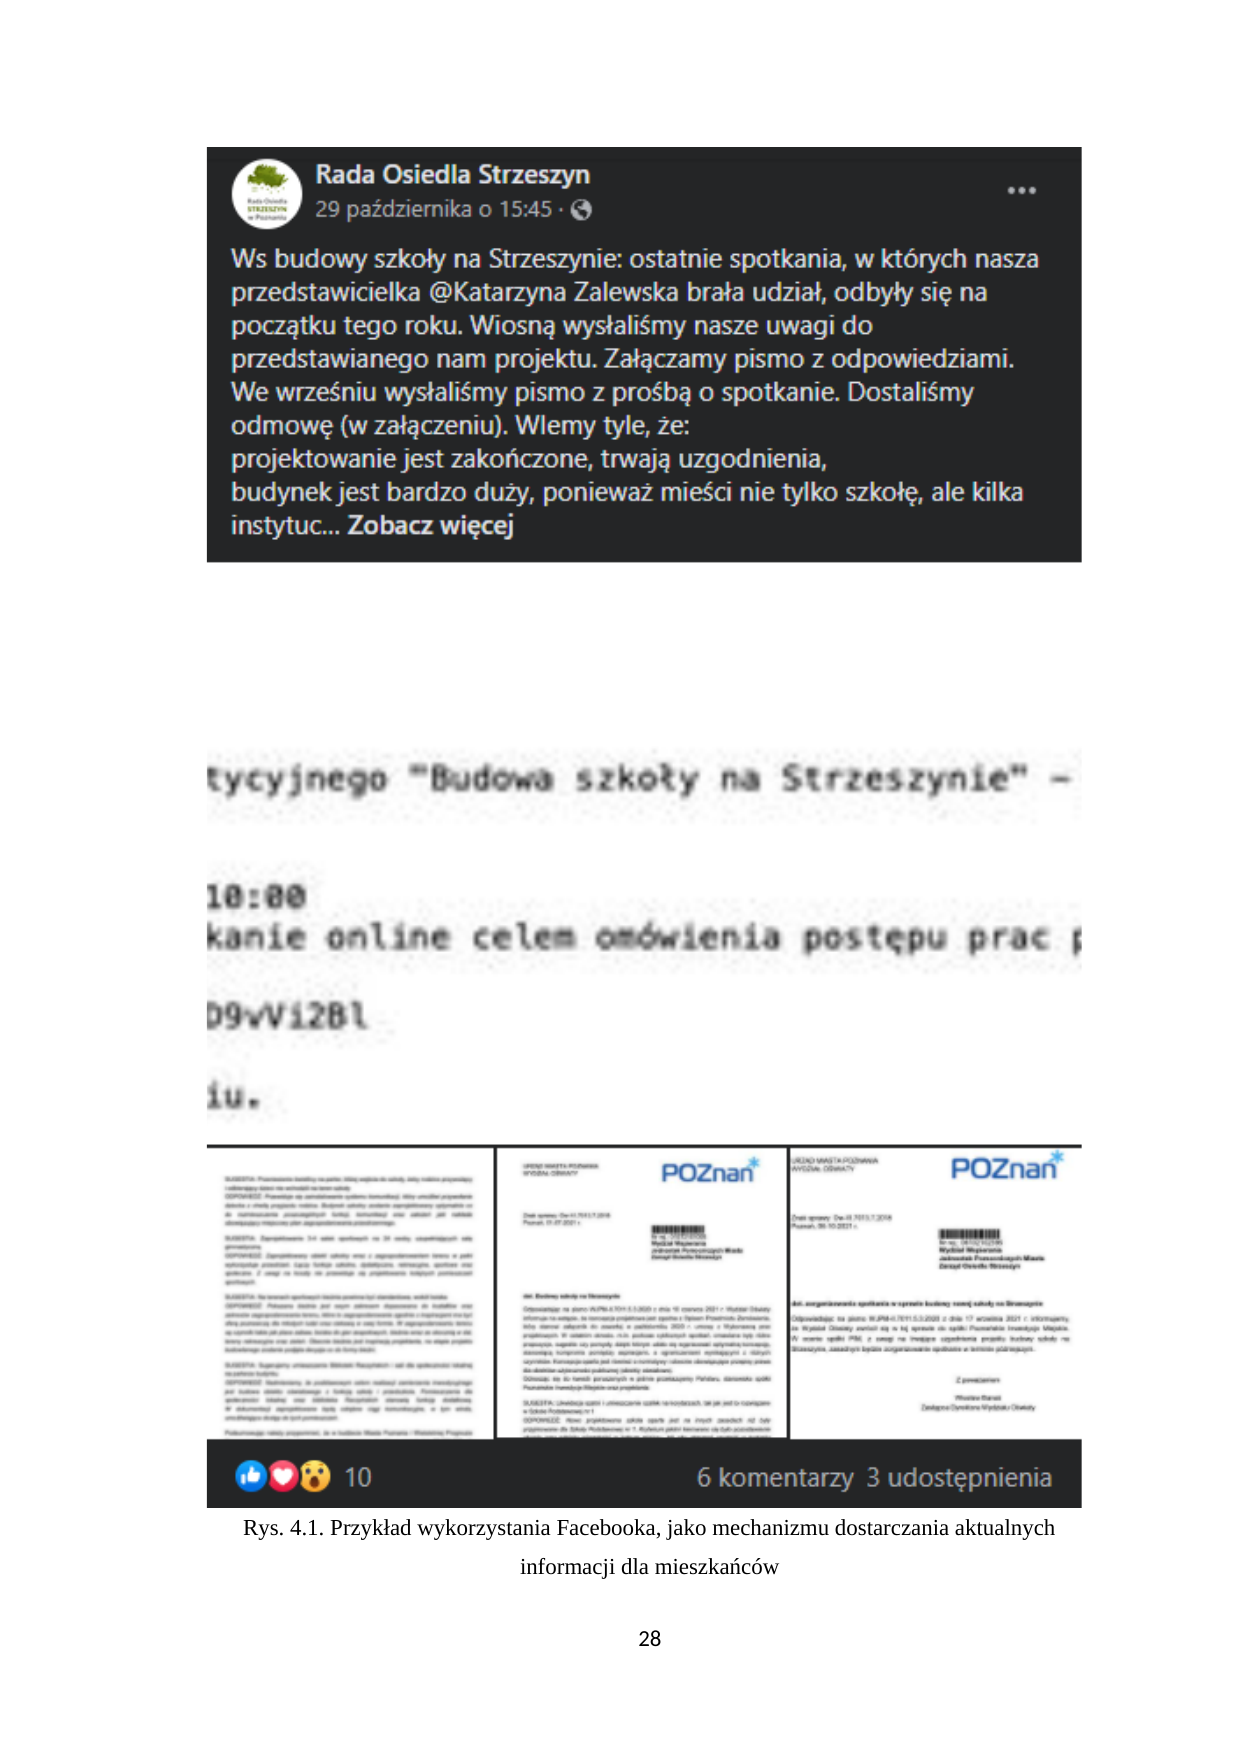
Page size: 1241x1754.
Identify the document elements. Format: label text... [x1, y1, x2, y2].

text Rys. 4.1. Przykład wykorzystania Facebooka, jako mechanizmu dostarczania aktualnych informacji dla mieszkańców [207, 1513, 1092, 1579]
picture [206, 147, 1082, 1508]
